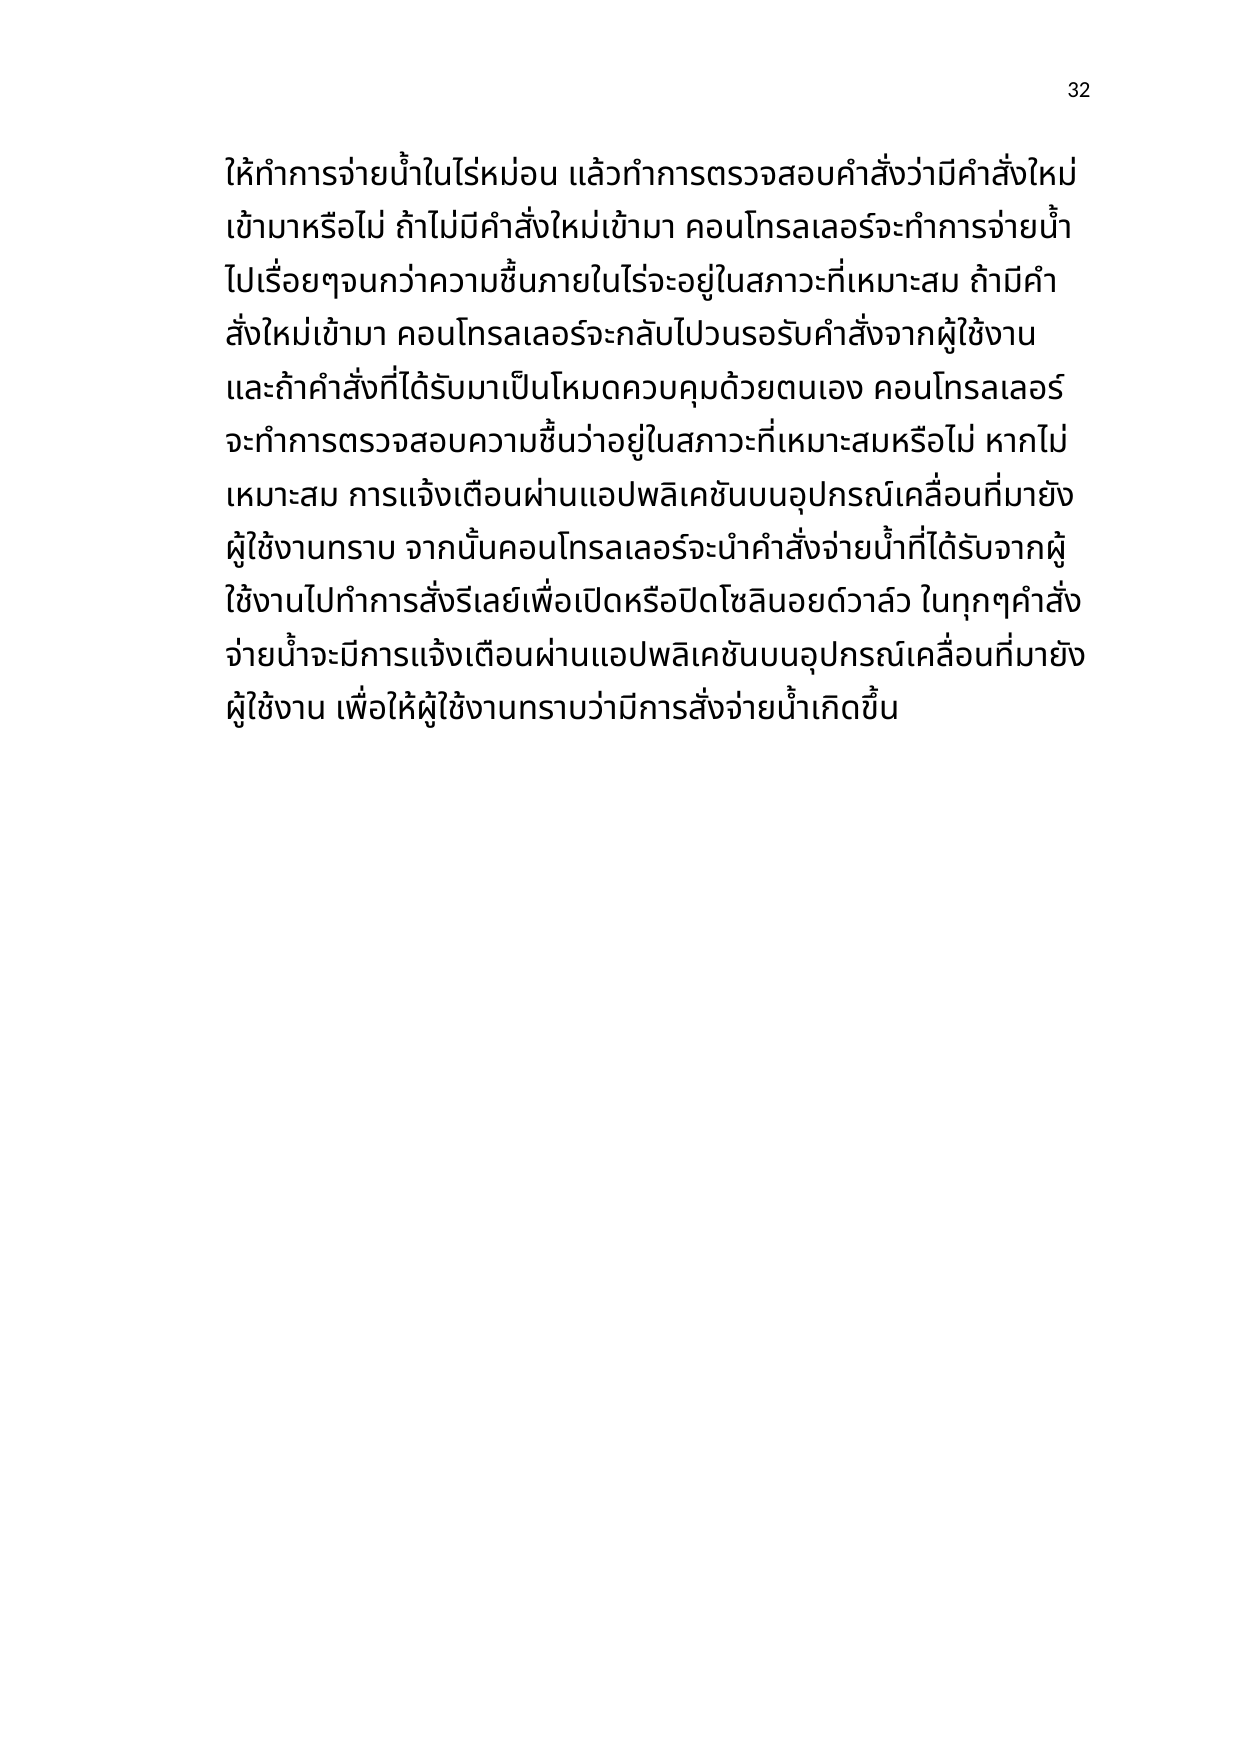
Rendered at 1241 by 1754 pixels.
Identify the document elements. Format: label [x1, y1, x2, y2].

text [225, 150, 1090, 735]
